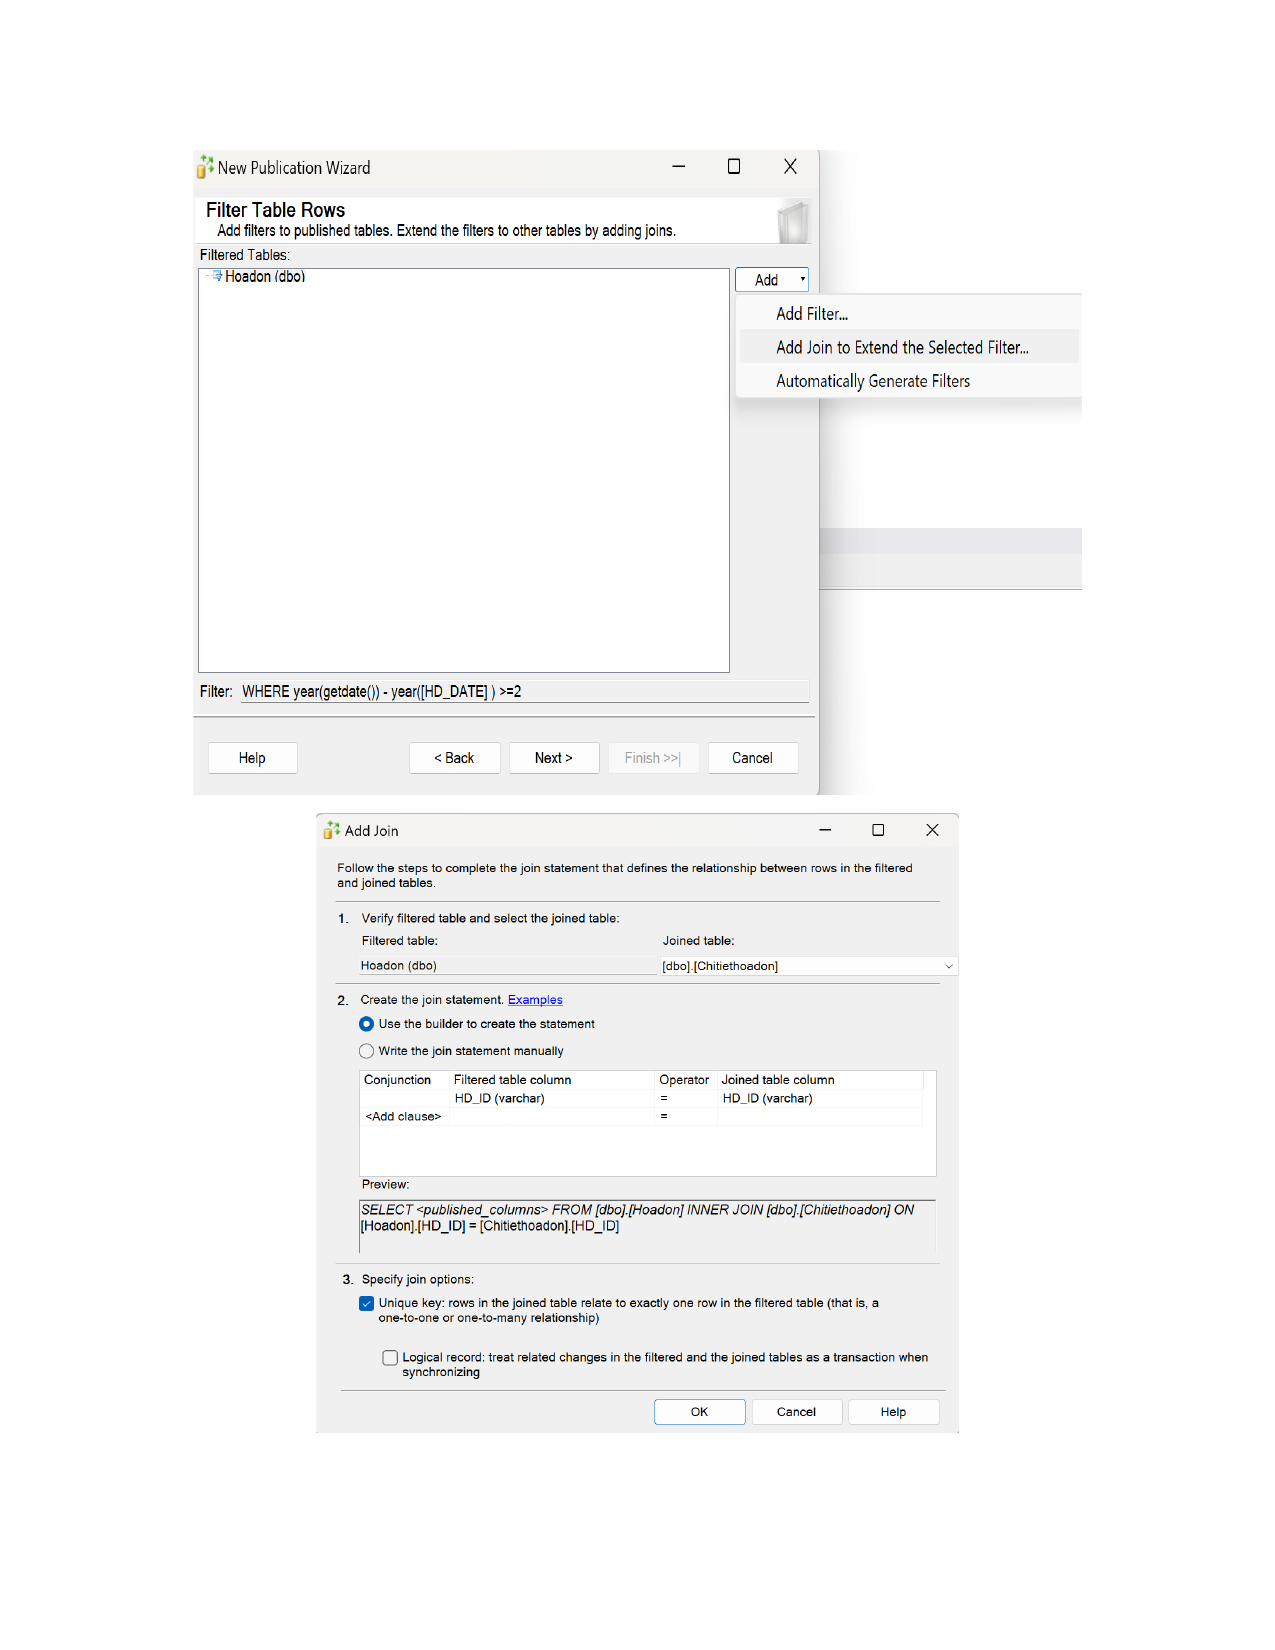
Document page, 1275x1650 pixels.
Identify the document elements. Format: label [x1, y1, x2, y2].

picture [193, 150, 1082, 795]
picture [316, 813, 959, 1433]
